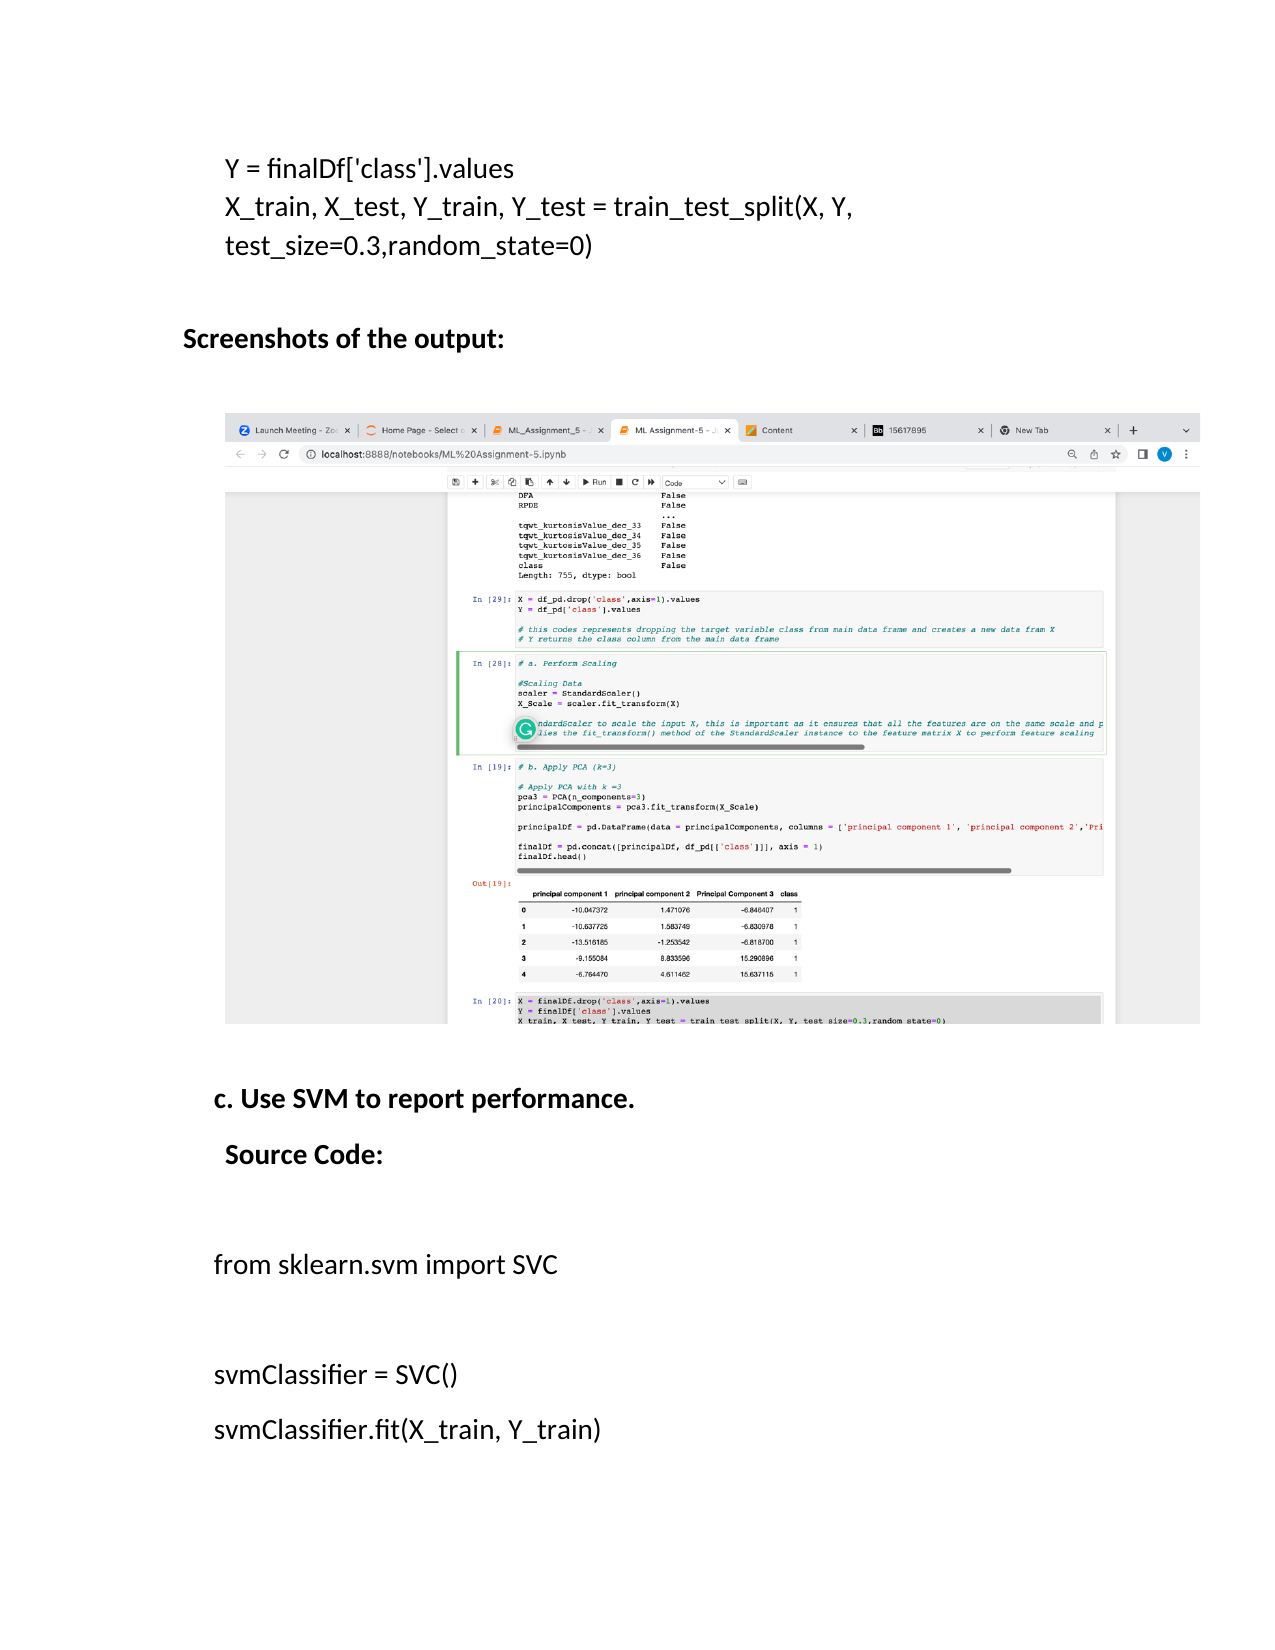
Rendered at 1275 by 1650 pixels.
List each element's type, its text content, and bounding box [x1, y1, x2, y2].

text Screenshots of the output: [150, 320, 1125, 356]
list Source Code: [225, 1136, 1125, 1171]
text svmClassifier = SVC() [187, 1356, 1125, 1392]
list Y = finalDf['class'].values [225, 150, 1125, 186]
picture [225, 413, 1200, 1024]
text from sklearn.svm import SVC [187, 1246, 1125, 1282]
text c. Use SVM to report performance. [187, 1081, 1125, 1116]
list X_train, X_test, Y_train, Y_test = train_test_split(X, Y, test_size=0.3,random_state=0) [225, 188, 1125, 262]
text svmClassifier.fit(X_train, Y_train) [187, 1411, 1125, 1447]
